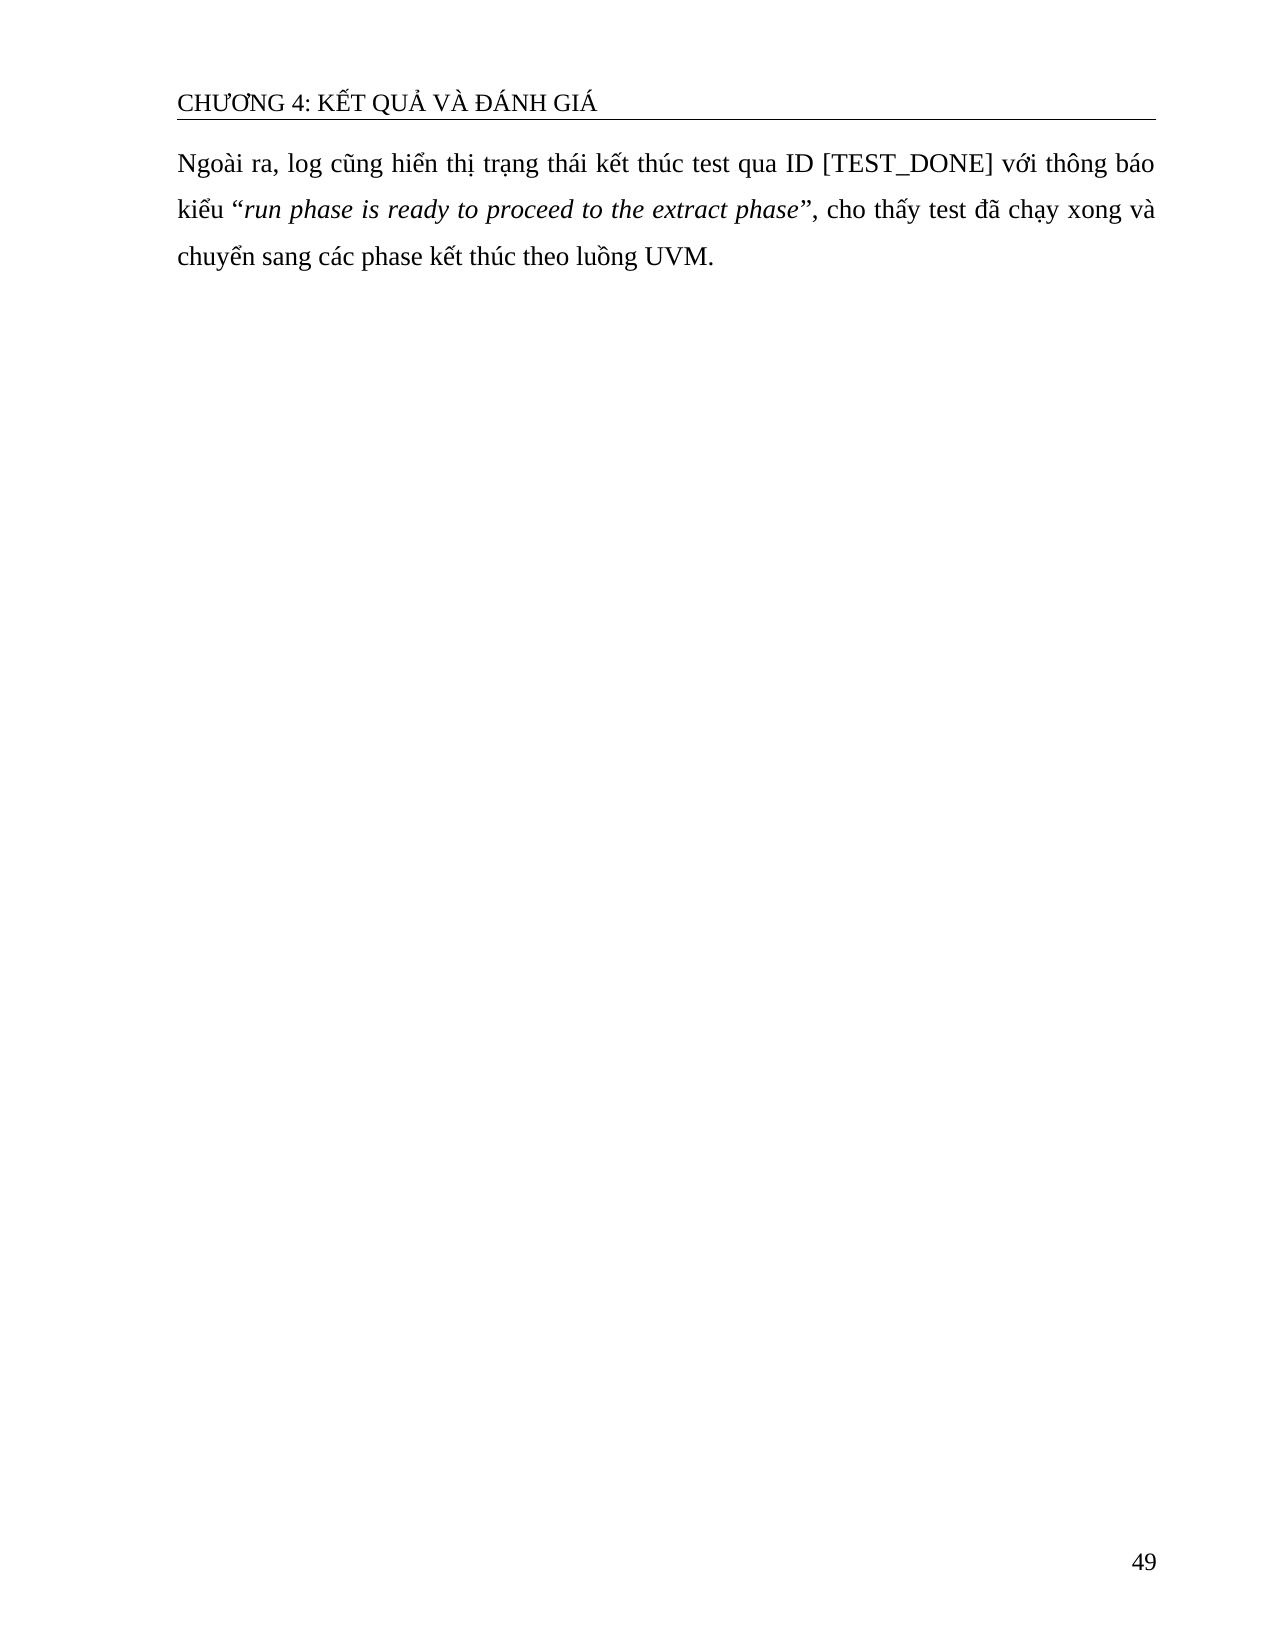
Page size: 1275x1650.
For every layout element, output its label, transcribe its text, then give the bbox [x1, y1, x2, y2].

text Ngoài ra, log cũng hiển thị trạng thái kết thúc test qua ID [TEST_DONE] với thông báo kiểu “run phase is ready to proceed to the extract phase”, cho thấy test đã chạy xong và chuyển sang các phase kết thúc theo luồng UVM. [177, 147, 1156, 271]
